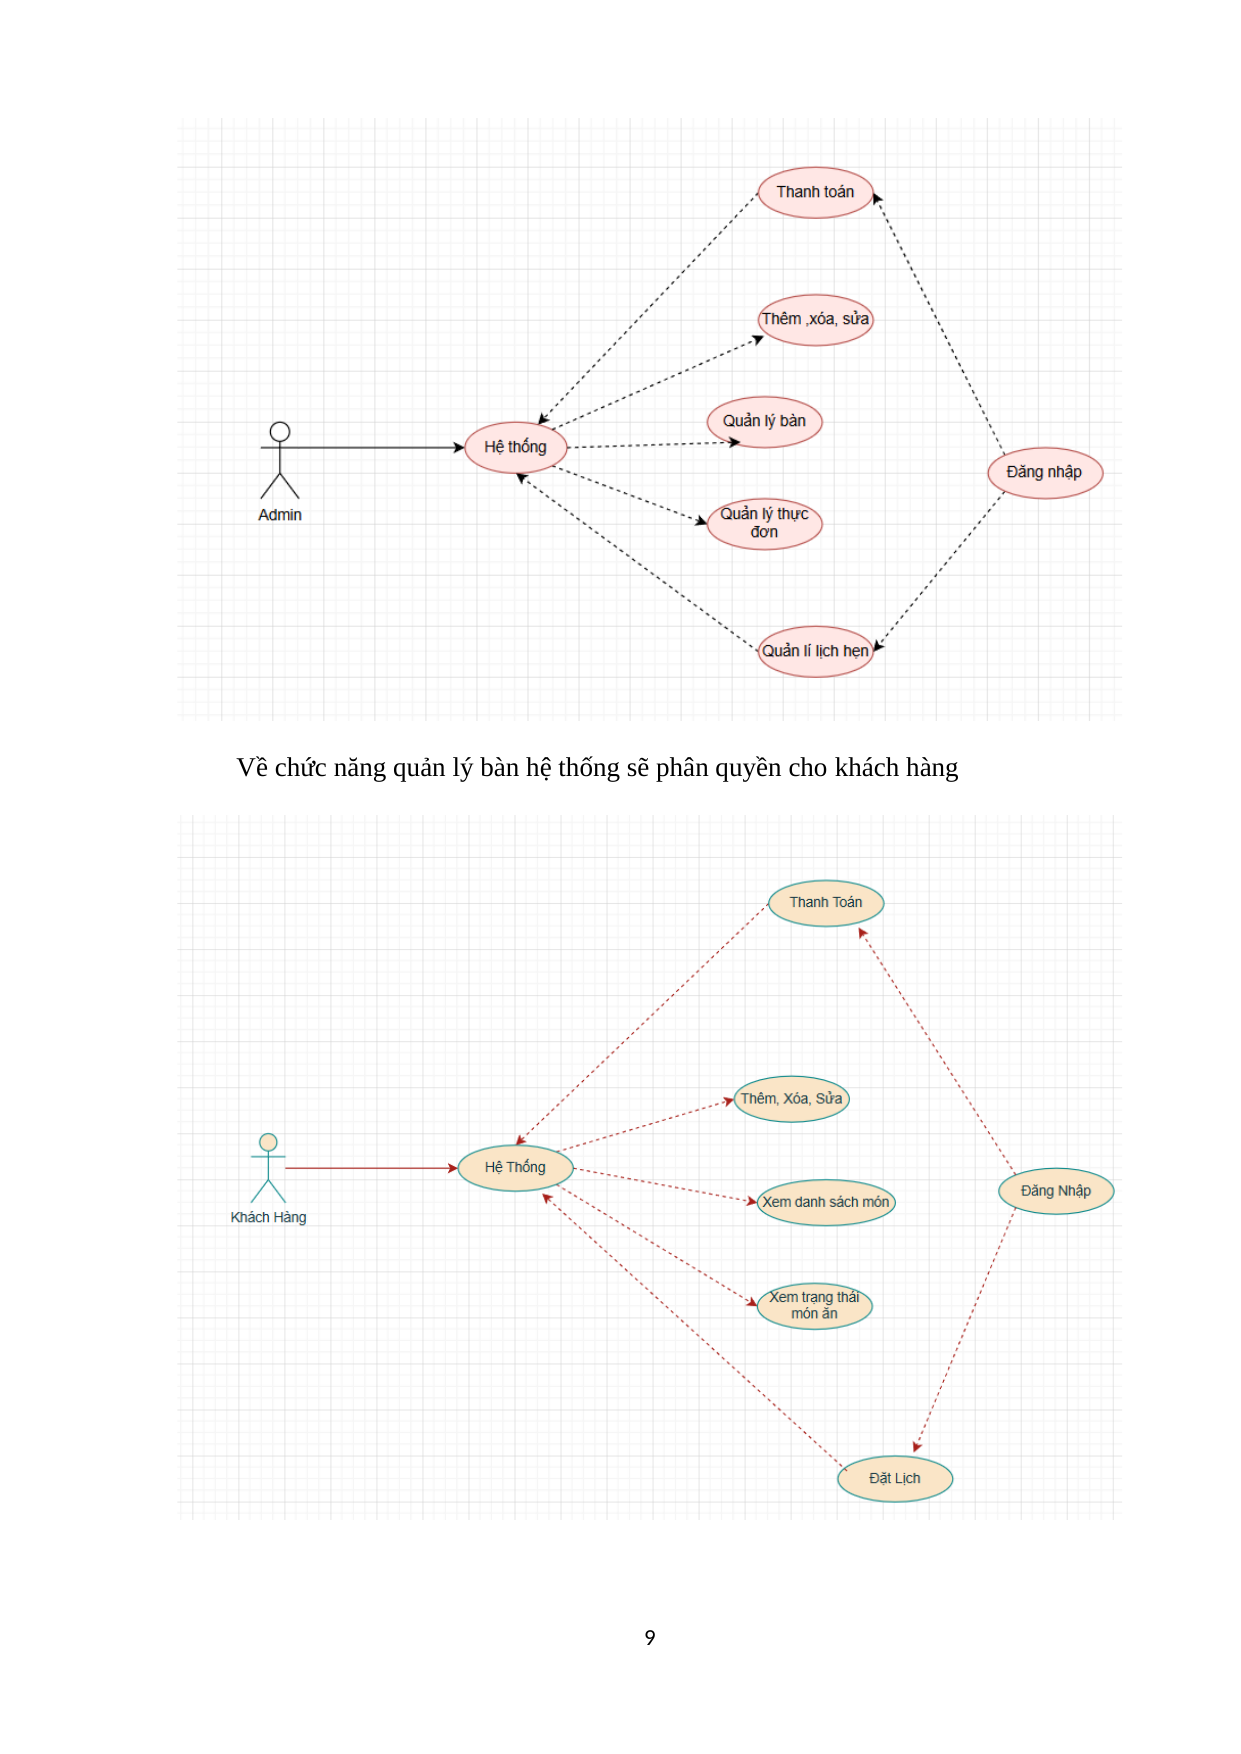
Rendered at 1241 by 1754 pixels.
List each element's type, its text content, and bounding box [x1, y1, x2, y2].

text Về chức năng quản lý bàn hệ thống sẽ phân quyền cho khách hàng [192, 752, 1122, 783]
picture [177, 815, 1123, 1520]
picture [177, 118, 1123, 721]
